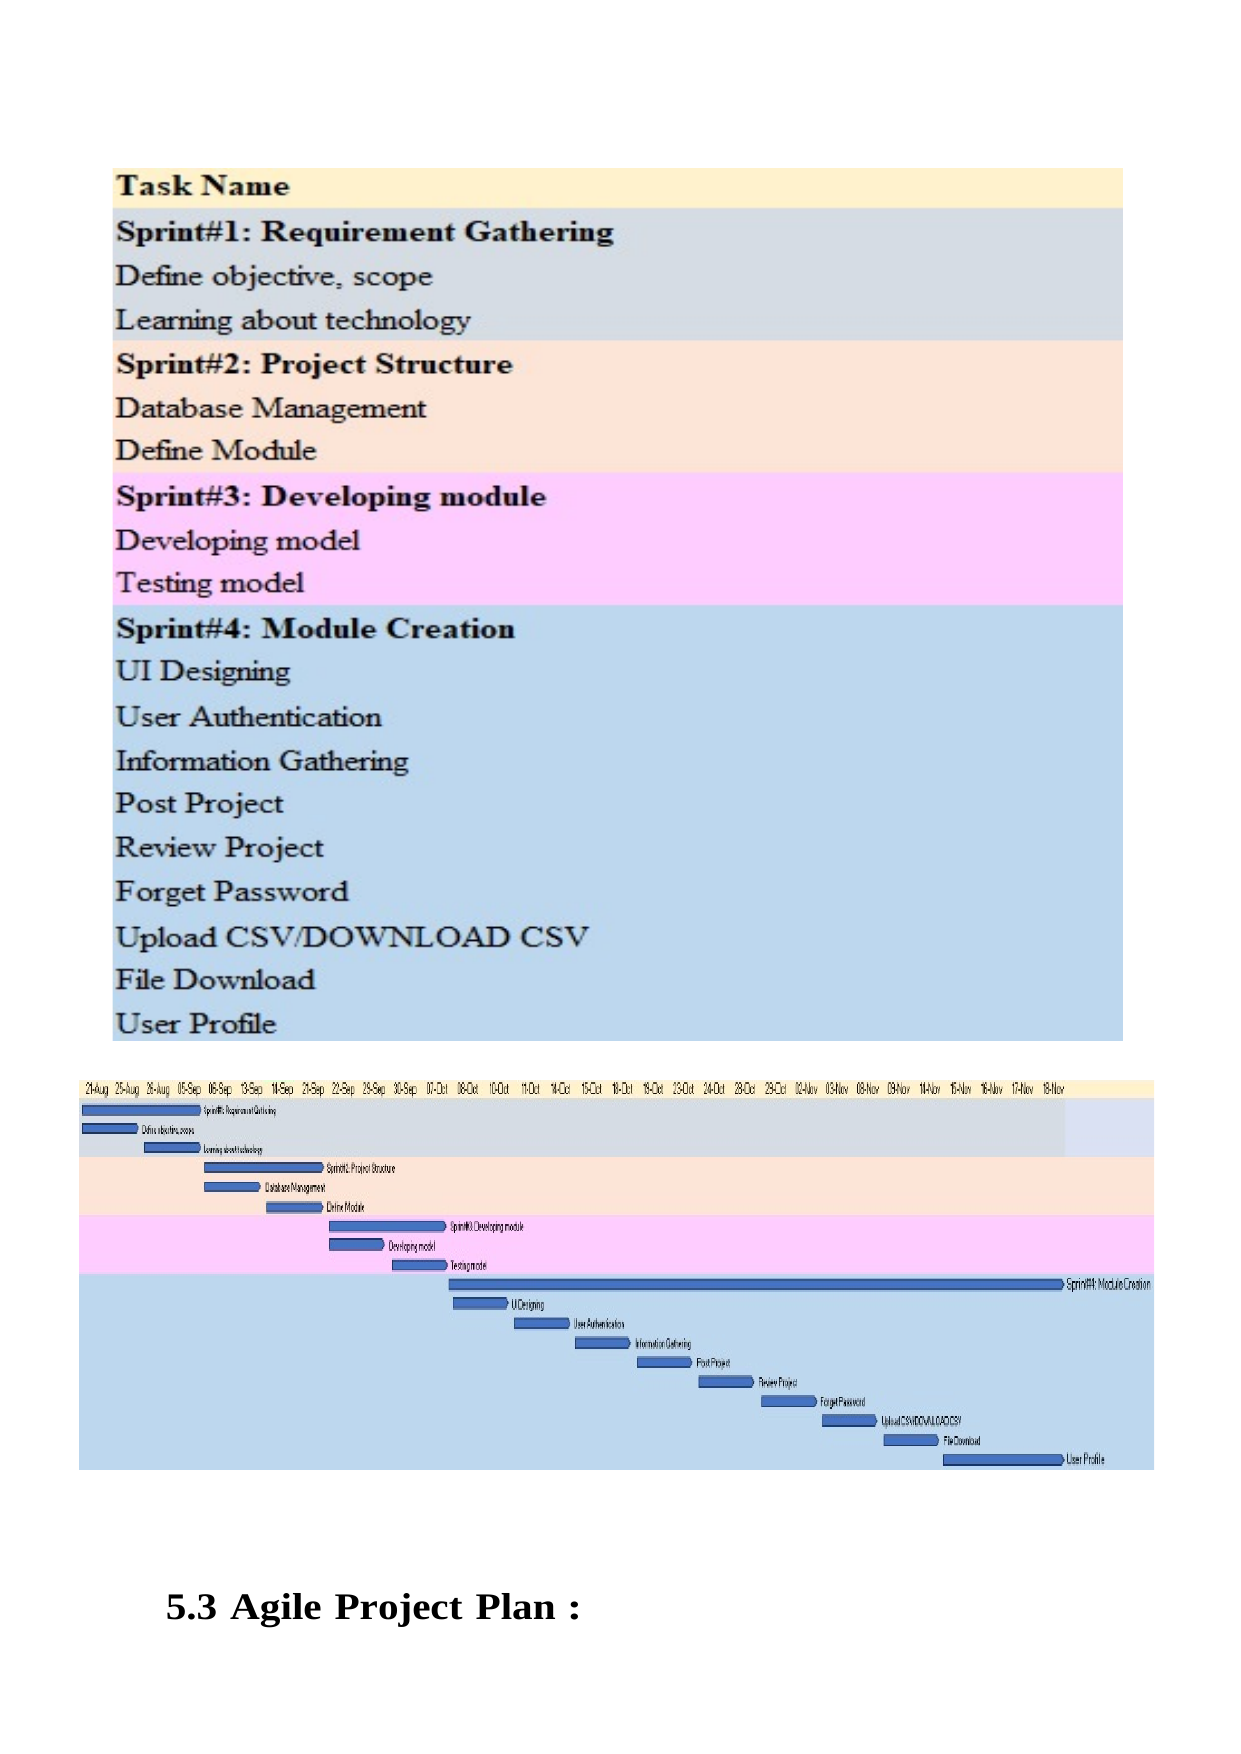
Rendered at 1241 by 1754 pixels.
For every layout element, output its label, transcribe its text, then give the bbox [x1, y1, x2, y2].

text 5.3 Agile Project Plan : [56, 1584, 1180, 1628]
picture [79, 1080, 1155, 1470]
picture [112, 168, 1123, 1041]
